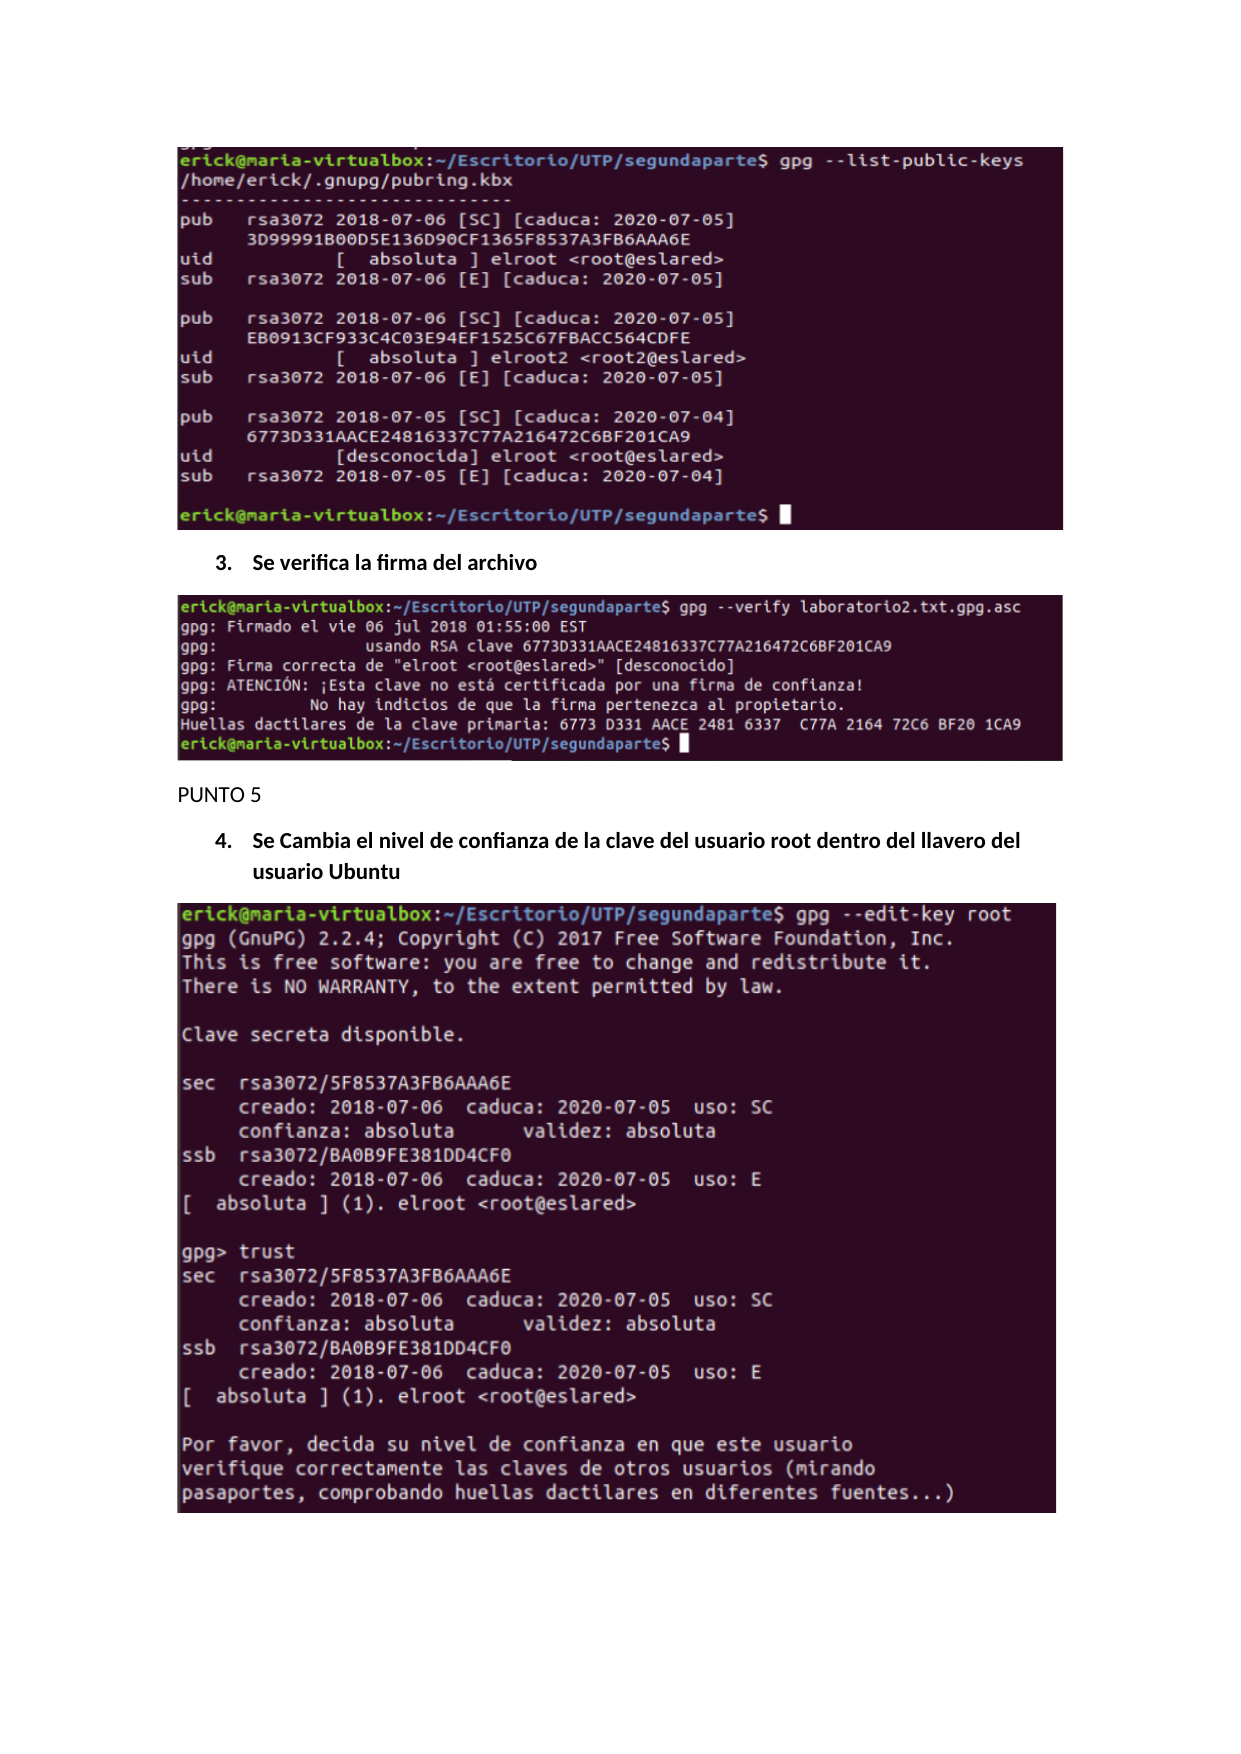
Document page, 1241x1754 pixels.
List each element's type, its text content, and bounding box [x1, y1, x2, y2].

list Se verifica la firma del archivo [215, 548, 1063, 576]
text PUNTO 5 [177, 780, 1063, 808]
list Se Cambia el nivel de confianza de la clave del usuario root dentro del llavero del usuario Ubuntu [215, 827, 1063, 885]
picture [177, 595, 1063, 761]
picture [177, 903, 1057, 1513]
picture [177, 147, 1064, 530]
